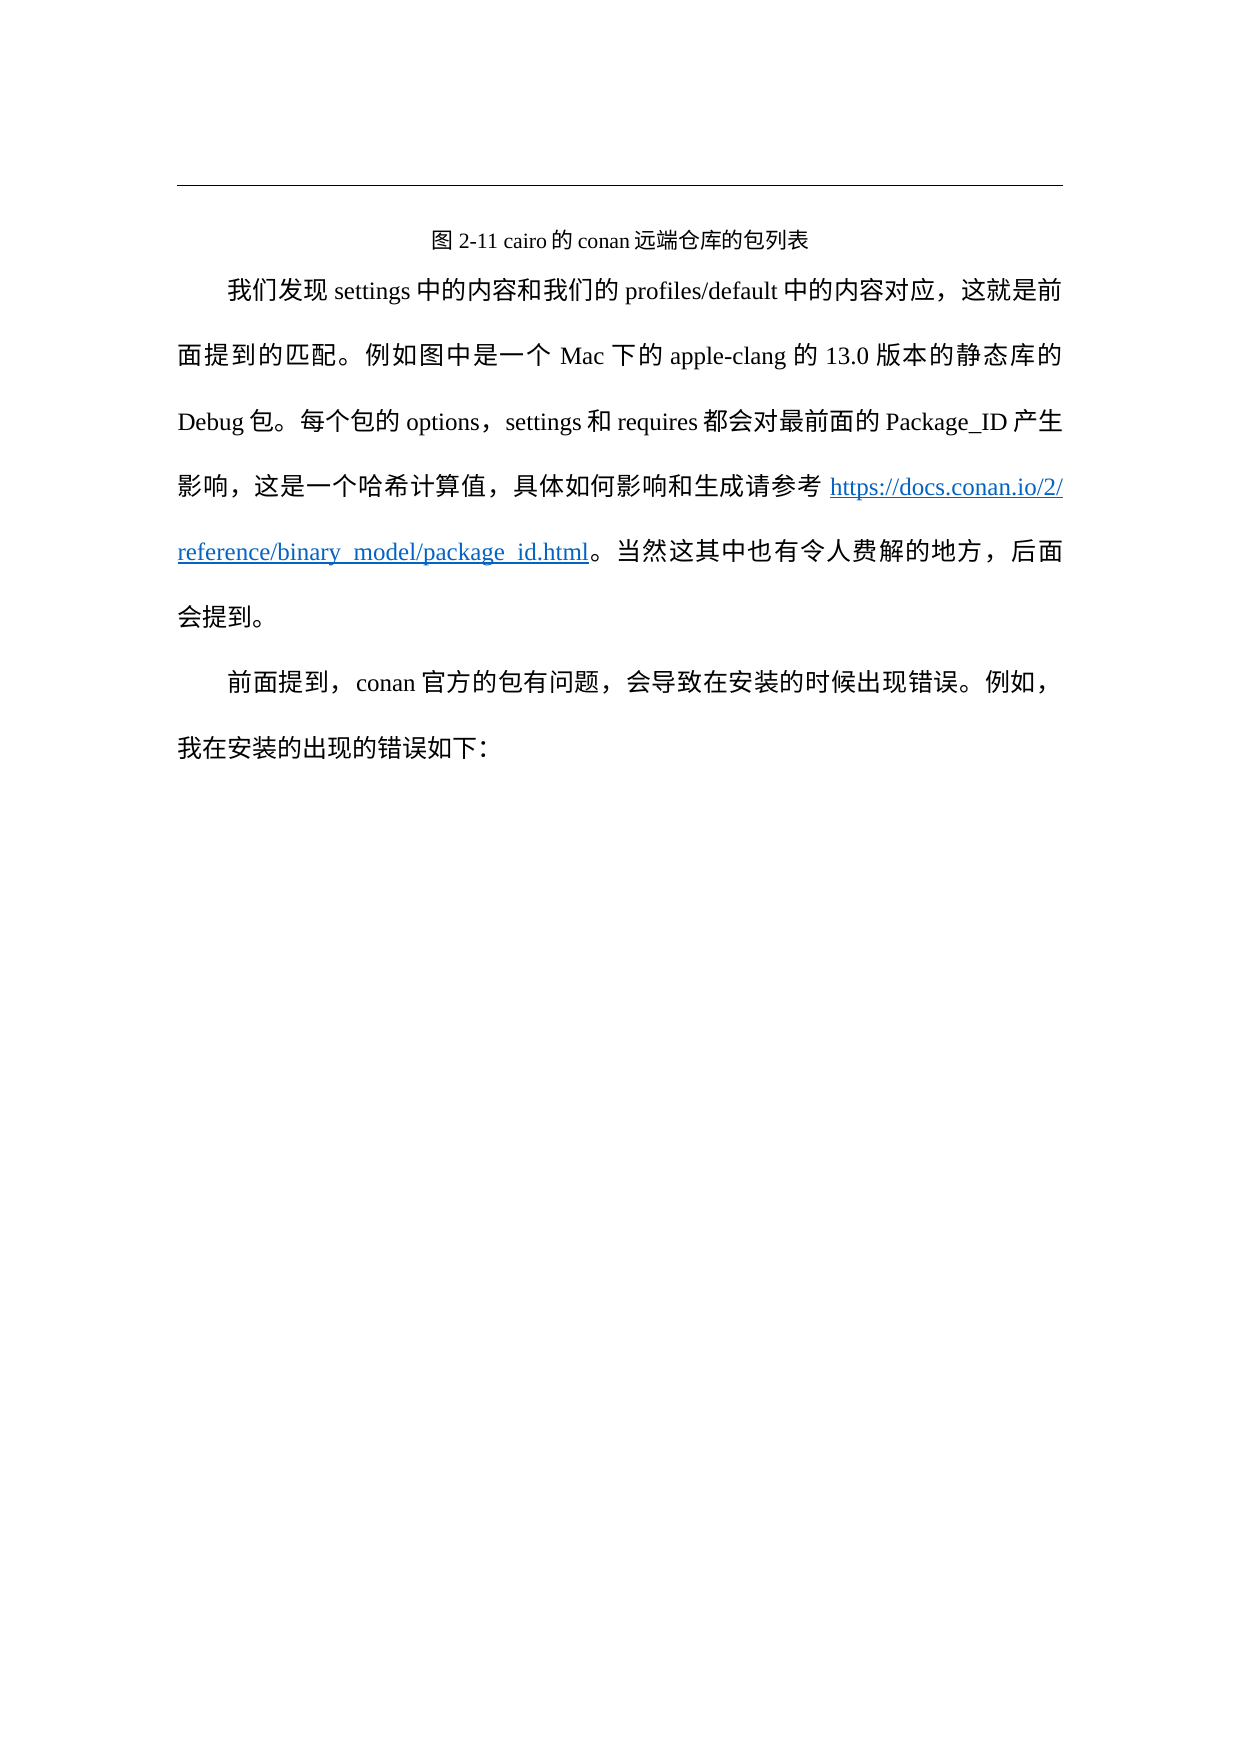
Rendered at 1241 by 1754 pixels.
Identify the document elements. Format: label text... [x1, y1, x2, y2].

text 前面提到，conan官方的包有问题，会导致在安装的时候出现错误。例如，我在安装的出现的错误如下： [177, 648, 1063, 779]
text 我们发现settings中的内容和我们的profiles/default中的内容对应，这就是前面提到的匹配。例如图中是一个Mac下的apple-clang的13.0版本的静态库的Debug包。每个包的options，settings和requires都会对最前面的Package_ID产生影响，这是一个哈希计算值，具体如何影响和生成请参考https://docs.conan.io/2/reference/binary_model/package_id.html。当然这其中也有令人费解的地方，后面会提到。 [177, 256, 1063, 648]
text 图 2-11 cairo的conan远端仓库的包列表 [177, 223, 1063, 256]
